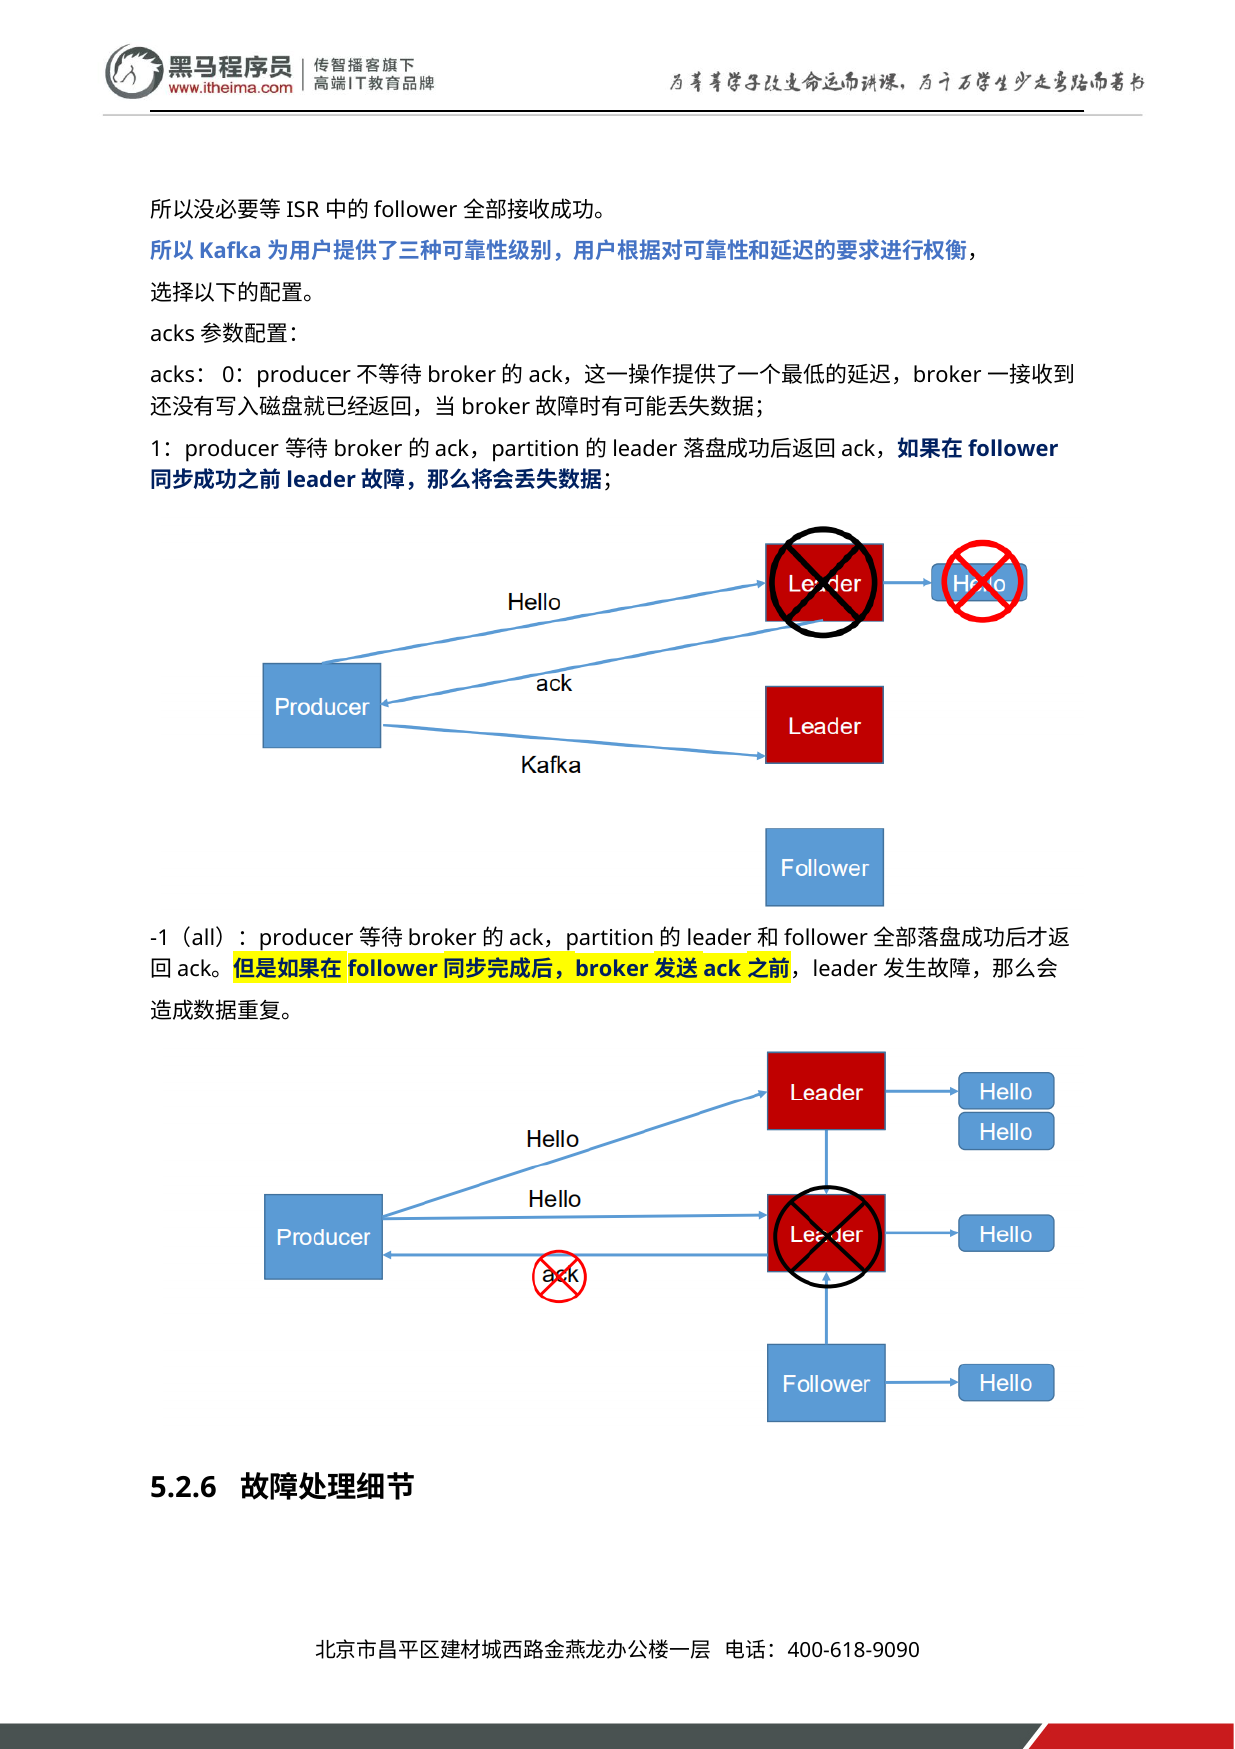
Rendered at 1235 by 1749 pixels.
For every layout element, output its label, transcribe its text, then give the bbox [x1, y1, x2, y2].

text 1：producer 等待 broker 的 ack，partition 的 leader 落盘成功后返回 ack，如果在 follower同步成功之前 leader 故障，那么将会丢失数据； [150, 431, 1084, 494]
picture [0, 0, 1235, 123]
picture [0, 1664, 1234, 1749]
text acks： 0：producer 不等待 broker 的 ack，这一操作提供了一个最低的延迟，broker 一接收到还没有写入磁盘就已经返回，当 broker 故障时有可能丢失数据； [150, 357, 1084, 421]
subtitle 故障处理细节 [150, 1463, 1084, 1506]
picture [150, 503, 1085, 910]
text 所以没必要等 ISR 中的 follower 全部接收成功。 [150, 192, 1084, 223]
picture [150, 1034, 1085, 1431]
text acks 参数配置： [150, 316, 1084, 348]
text 造成数据重复。 [150, 993, 1084, 1024]
text -1（all）：producer 等待 broker 的 ack，partition 的 leader 和 follower 全部落盘成功后才返回 ack。但是如果在 follower 同步完成后，broker 发送 ack 之前，leader 发生故障，那么会 [150, 919, 1084, 983]
text 选择以下的配置。 [150, 274, 1084, 306]
text 所以 Kafka 为用户提供了三种可靠性级别，用户根据对可靠性和延迟的要求进行权衡， [150, 233, 1084, 265]
